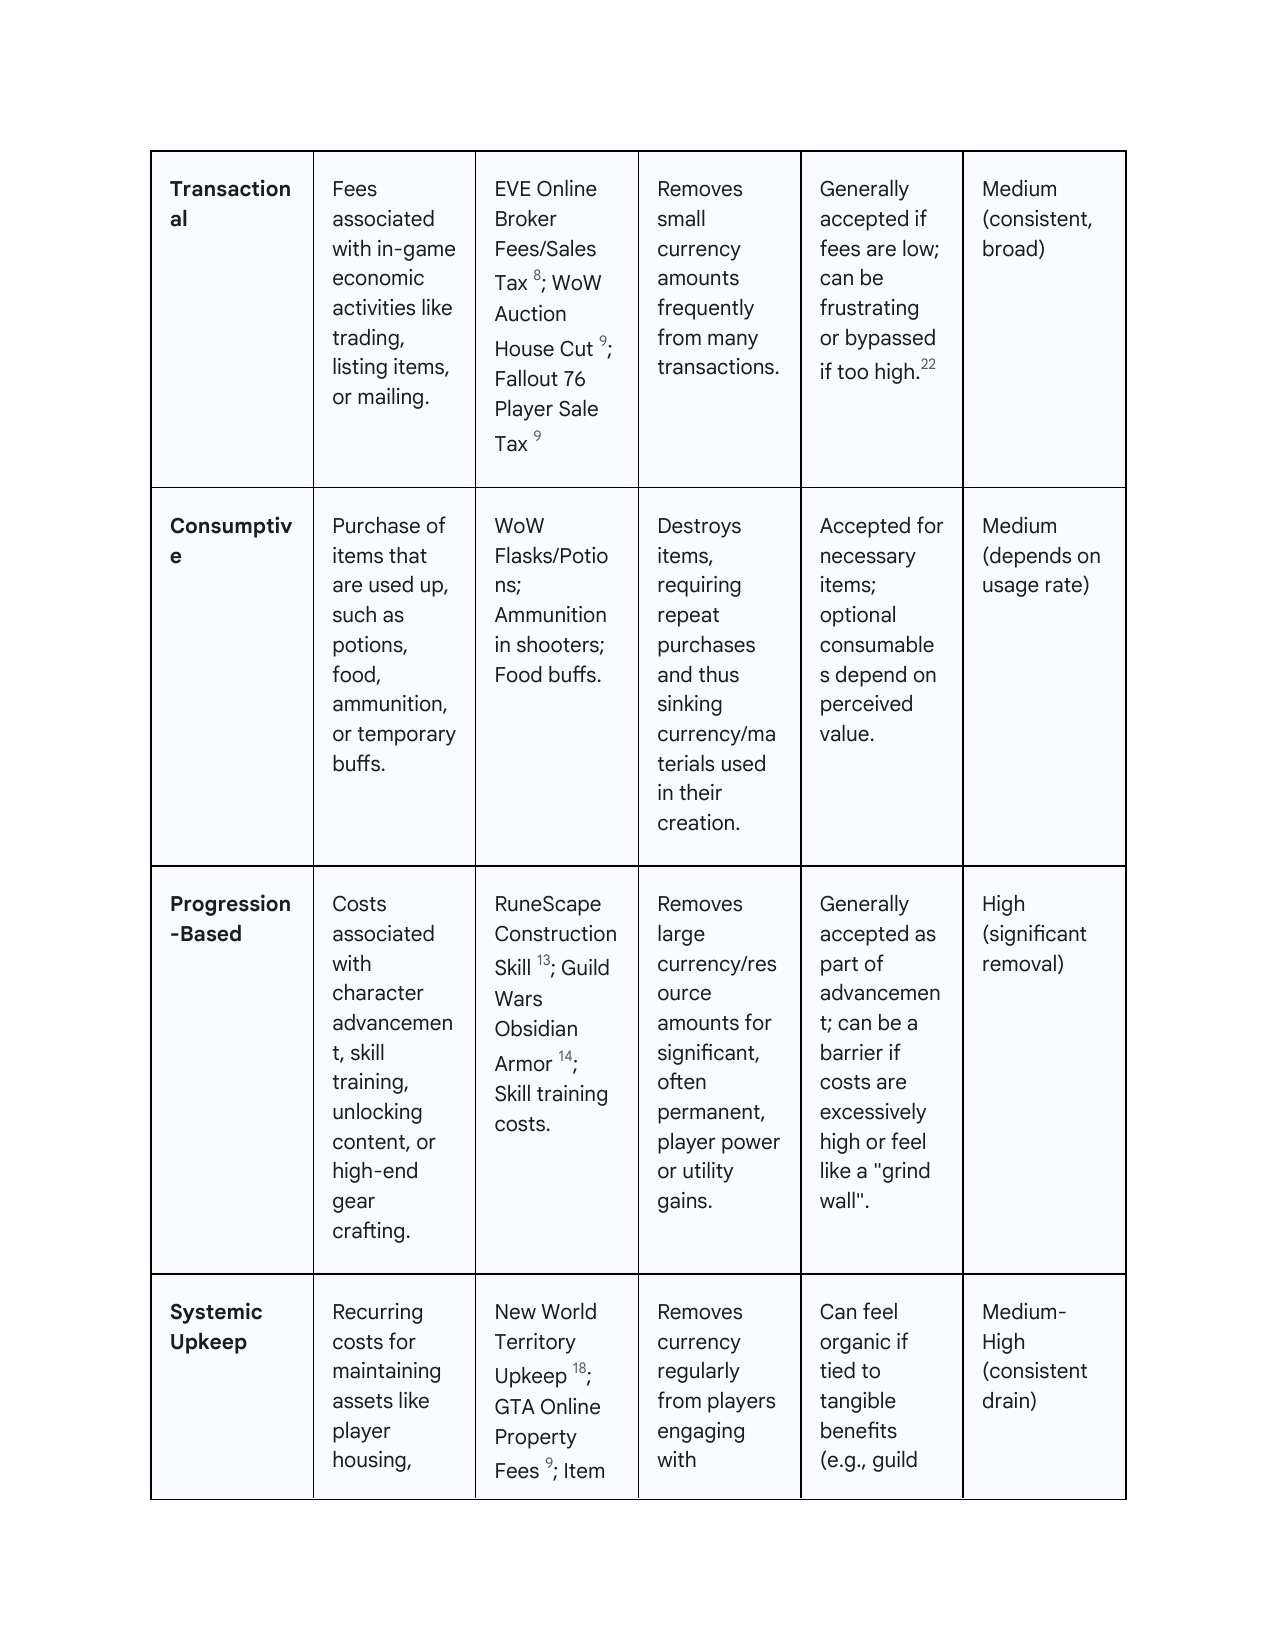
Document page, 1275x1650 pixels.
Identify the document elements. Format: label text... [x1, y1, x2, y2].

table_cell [802, 1275, 962, 1498]
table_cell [639, 1275, 800, 1498]
table_cell Costs associated with character advancement, skill training, unlocking content, or high-end gear crafting. [314, 867, 475, 1273]
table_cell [476, 1275, 638, 1498]
table_cell Removes large currency/resource amounts for significant, often permanent, player power or utility gains. [639, 867, 800, 1273]
table_cell RuneScape Construction Skill 13; Guild Wars Obsidian Armor 14; Skill training costs. [476, 867, 638, 1273]
table_cell Removes small currency amounts frequently from many transactions. [639, 152, 800, 487]
table_cell High (significant removal) [964, 867, 1125, 1273]
table_cell Medium (depends on usage rate) [964, 488, 1125, 865]
table_cell WoW Flasks/Potions; Ammunition in shooters; Food buffs. [476, 488, 638, 865]
table_cell Transactional [152, 152, 313, 487]
table_cell Generally accepted as part of advancement; can be a barrier if costs are excessively high or feel like a "grind wall". [802, 867, 962, 1273]
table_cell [964, 1275, 1125, 1498]
table_cell Generally accepted if fees are low; can be frustrating or bypassed if too high.22 [802, 152, 962, 487]
table_cell Accepted for necessary items; optional consumables depend on perceived value. [802, 488, 962, 865]
table_cell EVE Online Broker Fees/Sales Tax 8; WoW Auction House Cut 9; Fallout 76 Player Sale Tax 9 [476, 152, 638, 487]
table_cell Fees associated with in-game economic activities like trading, listing items, or mailing. [314, 152, 475, 487]
table_cell Destroys items, requiring repeat purchases and thus sinking currency/materials used in their creation. [639, 488, 800, 865]
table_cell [314, 1275, 475, 1498]
table_cell Progression-Based [152, 867, 313, 1273]
table_cell Consumptive [152, 488, 313, 865]
table_cell Purchase of items that are used up, such as potions, food, ammunition, or temporary buffs. [314, 488, 475, 865]
table_cell Systemic Upkeep [152, 1275, 313, 1498]
table_cell Medium (consistent, broad) [964, 152, 1125, 487]
